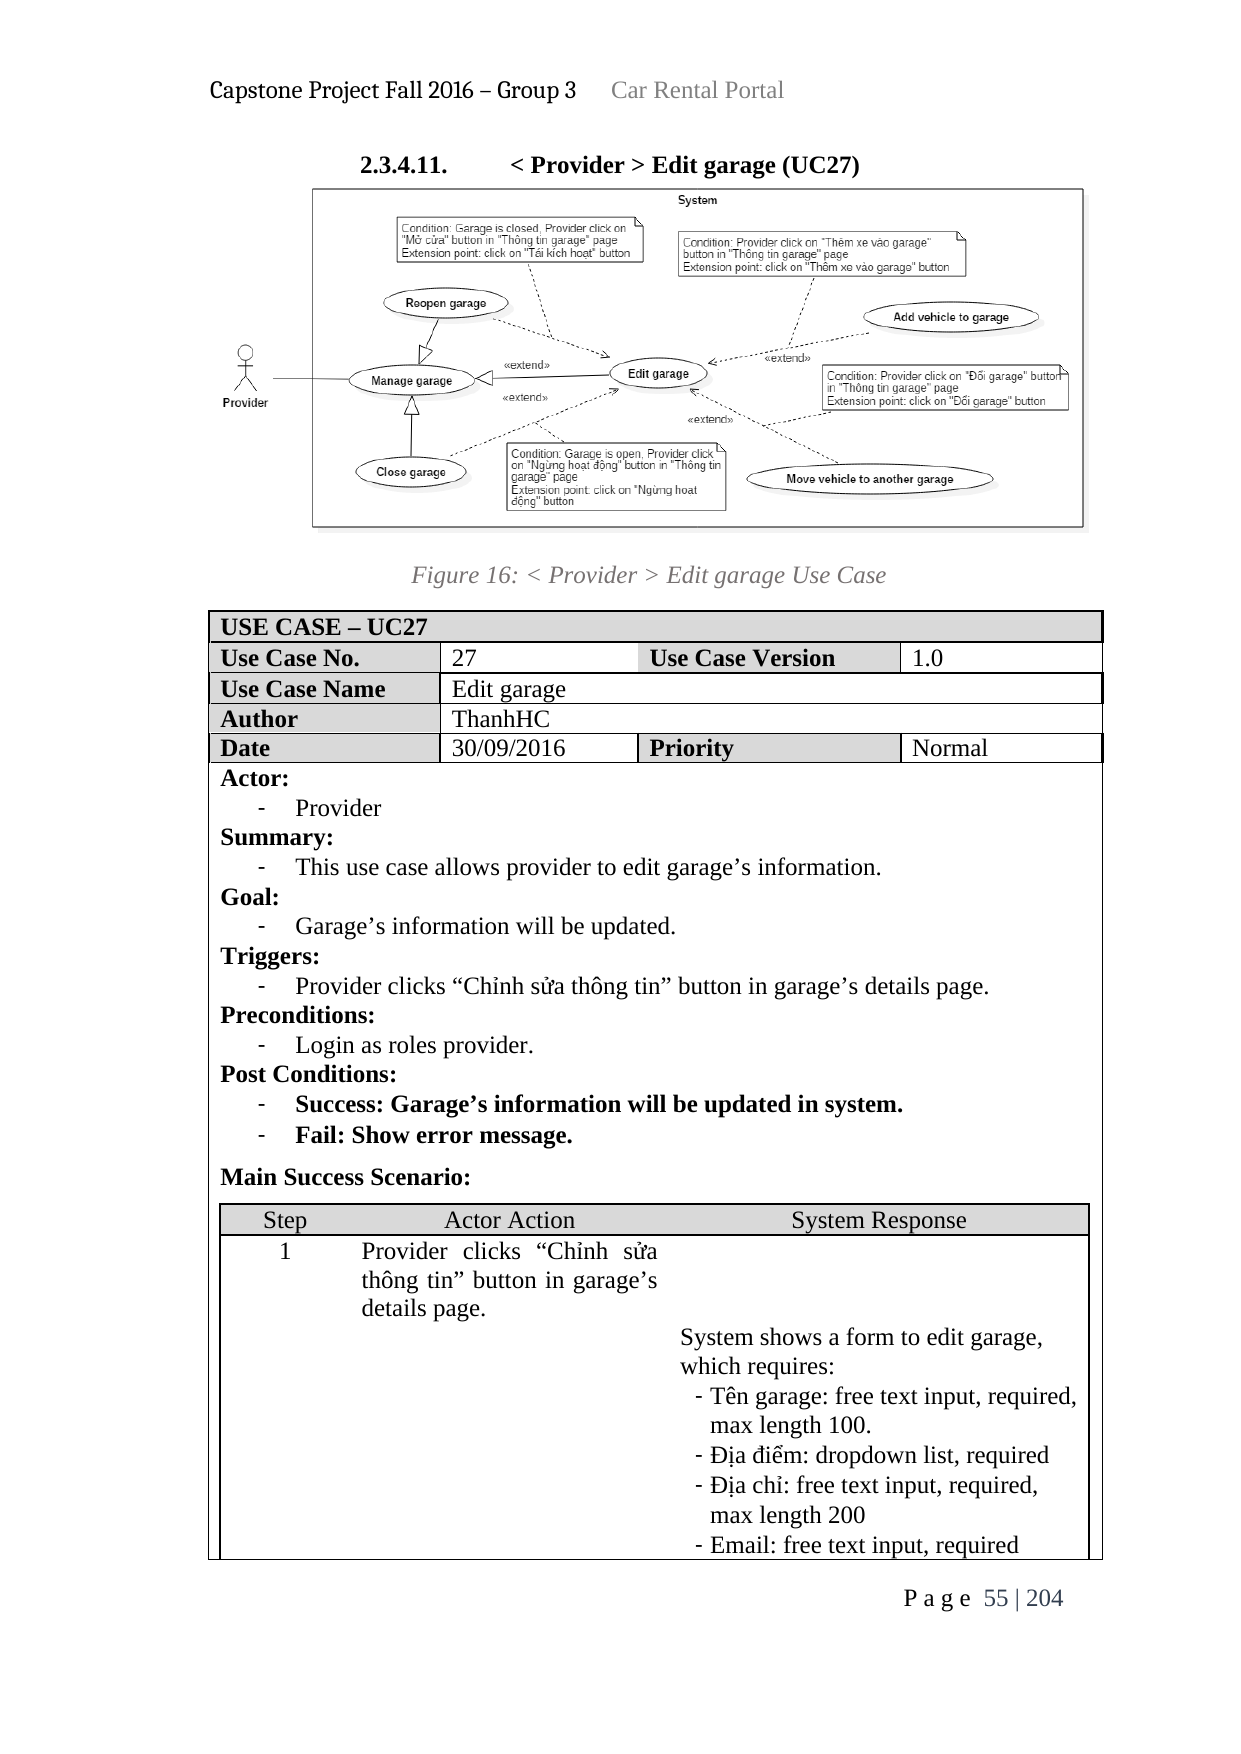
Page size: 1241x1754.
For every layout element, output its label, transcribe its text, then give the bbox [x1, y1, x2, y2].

table_cell Use Case Name [210, 673, 439, 703]
table_cell Normal [902, 734, 1101, 762]
table_cell Author [209, 704, 440, 732]
table_cell Priority [639, 734, 900, 762]
picture [210, 181, 1095, 542]
table_cell Use Case Version [638, 643, 900, 672]
table_cell Edit garage [441, 674, 1101, 703]
text Figure 16: < Provider > Edit garage Use Case [210, 561, 1090, 589]
subtitle < Provider > Edit garage (UC27) [360, 150, 1090, 179]
table_cell Use Case No. [209, 642, 440, 672]
table_cell 1.0 [901, 643, 1102, 672]
table_header USE CASE – UC27 [210, 612, 1101, 641]
table_cell 30/09/2016 [441, 734, 637, 762]
table_cell Date [210, 734, 439, 762]
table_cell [209, 763, 1102, 1559]
table_cell ThanhHC [441, 704, 1102, 732]
table_cell 27 [441, 643, 638, 672]
